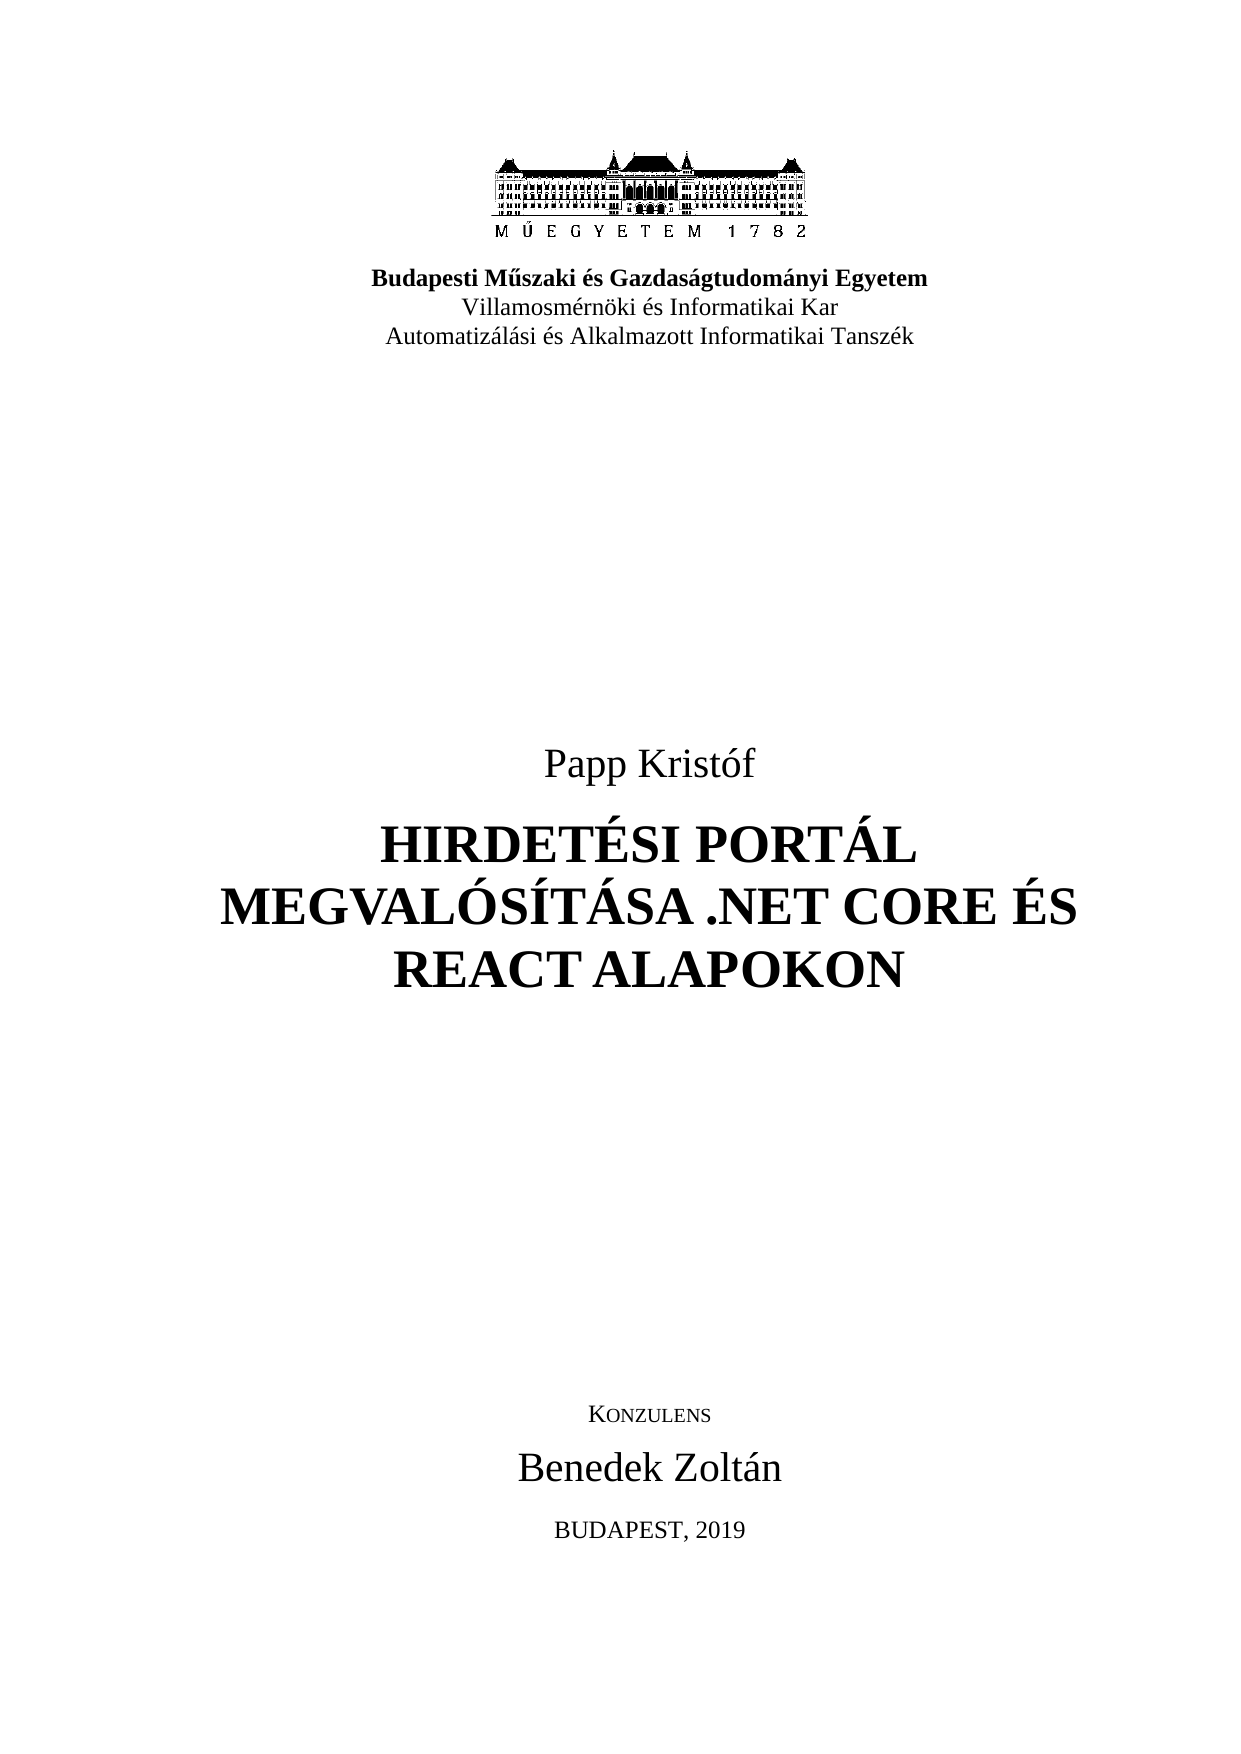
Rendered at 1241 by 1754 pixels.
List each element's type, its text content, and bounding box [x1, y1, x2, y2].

text Benedek Zoltán [207, 1442, 1092, 1490]
title hirdetési portál megvalósítása .net Core és React alapokon [207, 812, 1092, 999]
text Konzulens [207, 1399, 1092, 1428]
text Villamosmérnöki és Informatikai Kar [207, 292, 1092, 321]
text BUDAPEST, 2019 [207, 1515, 1092, 1544]
text Budapesti Műszaki és Gazdaságtudományi Egyetem [207, 263, 1092, 292]
text Papp Kristóf [207, 739, 1092, 787]
picture [491, 147, 808, 237]
